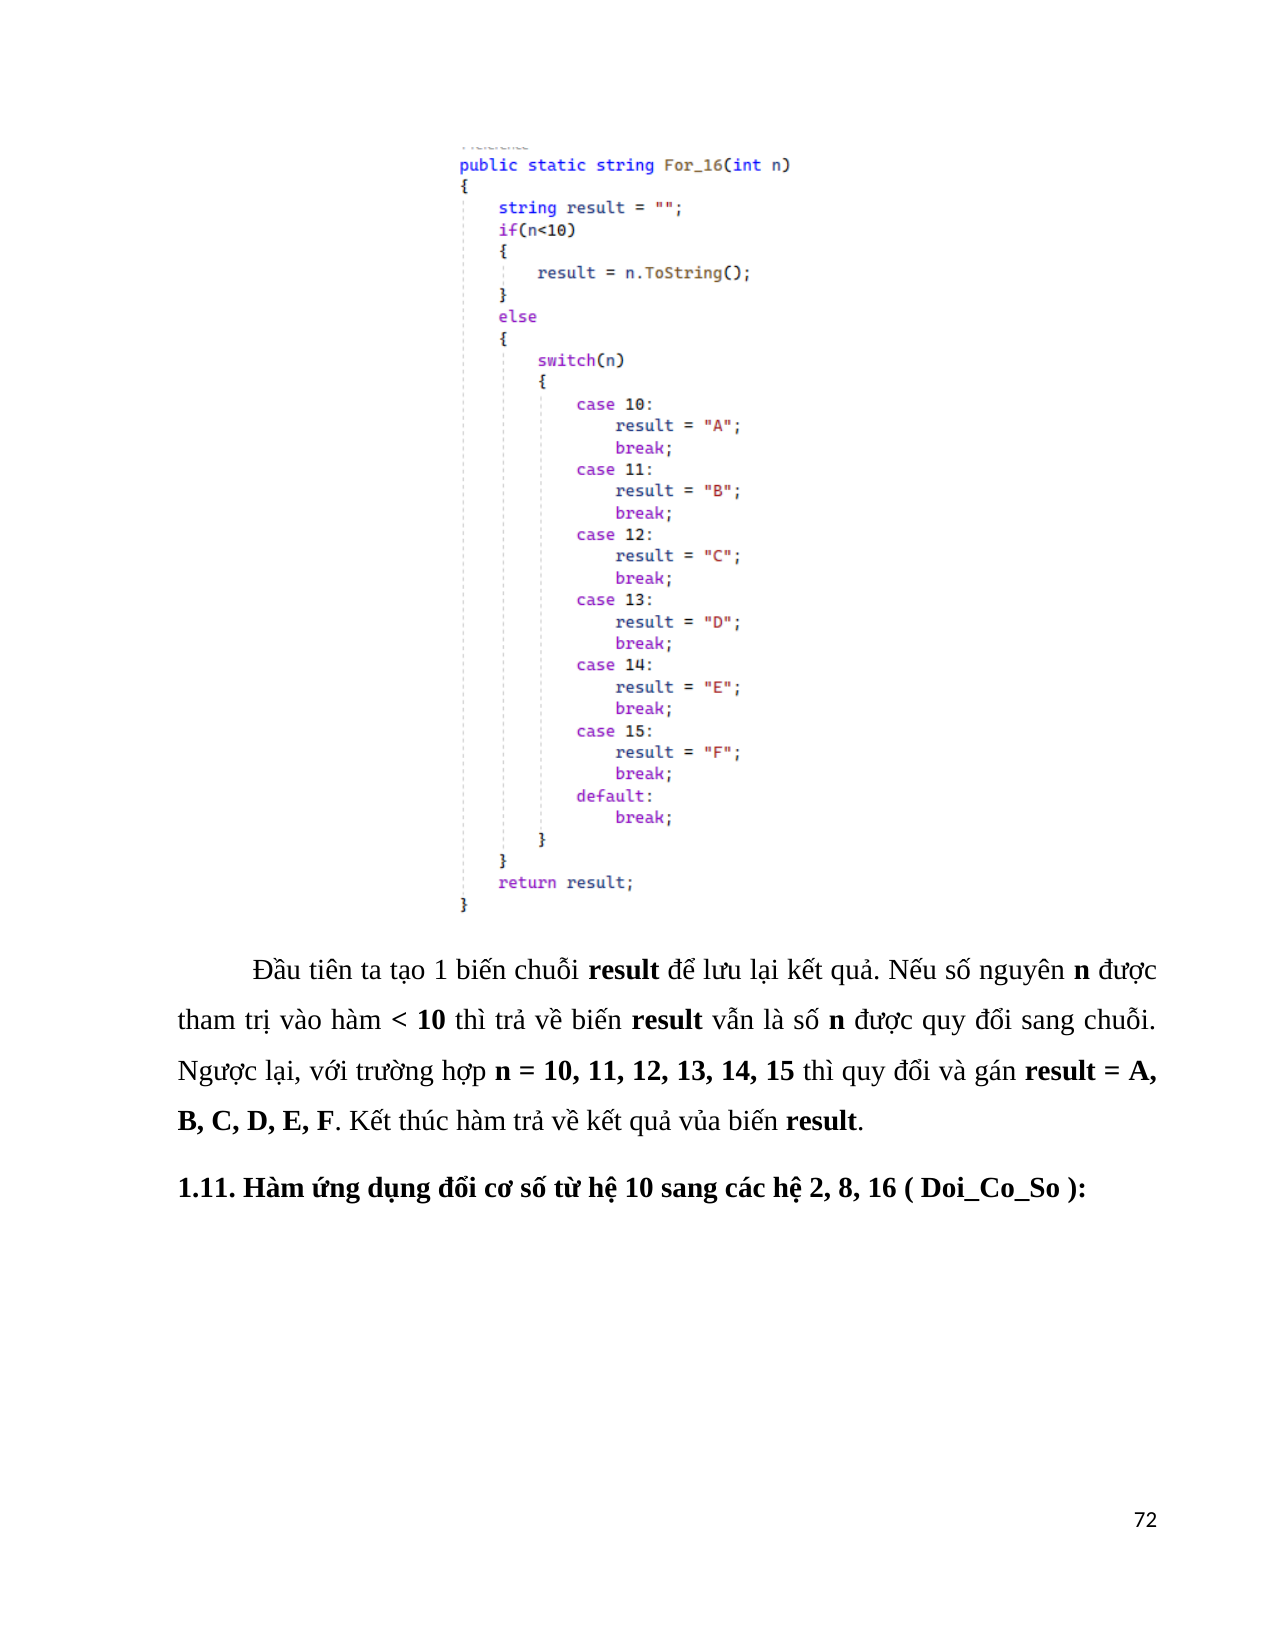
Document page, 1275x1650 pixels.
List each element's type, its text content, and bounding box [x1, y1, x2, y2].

text Đầu tiên ta tạo 1 biến chuỗi result để lưu lại kết quả. Nếu số nguyên n được tham trị vào hàm < 10 thì trả về biến result vẫn là số n được quy đổi sang chuỗi. Ngược lại, với trường hợp n = 10, 11, 12, 13, 14, 15 thì quy đổi và gán result = A, B, C, D, E, F. Kết thúc hàm trả về kết quả vủa biến result. [177, 952, 1157, 1137]
picture [434, 147, 900, 922]
text 1.11. Hàm ứng dụng đổi cơ số từ hệ 10 sang các hệ 2, 8, 16 ( Doi_Co_So ): [177, 1170, 1157, 1203]
